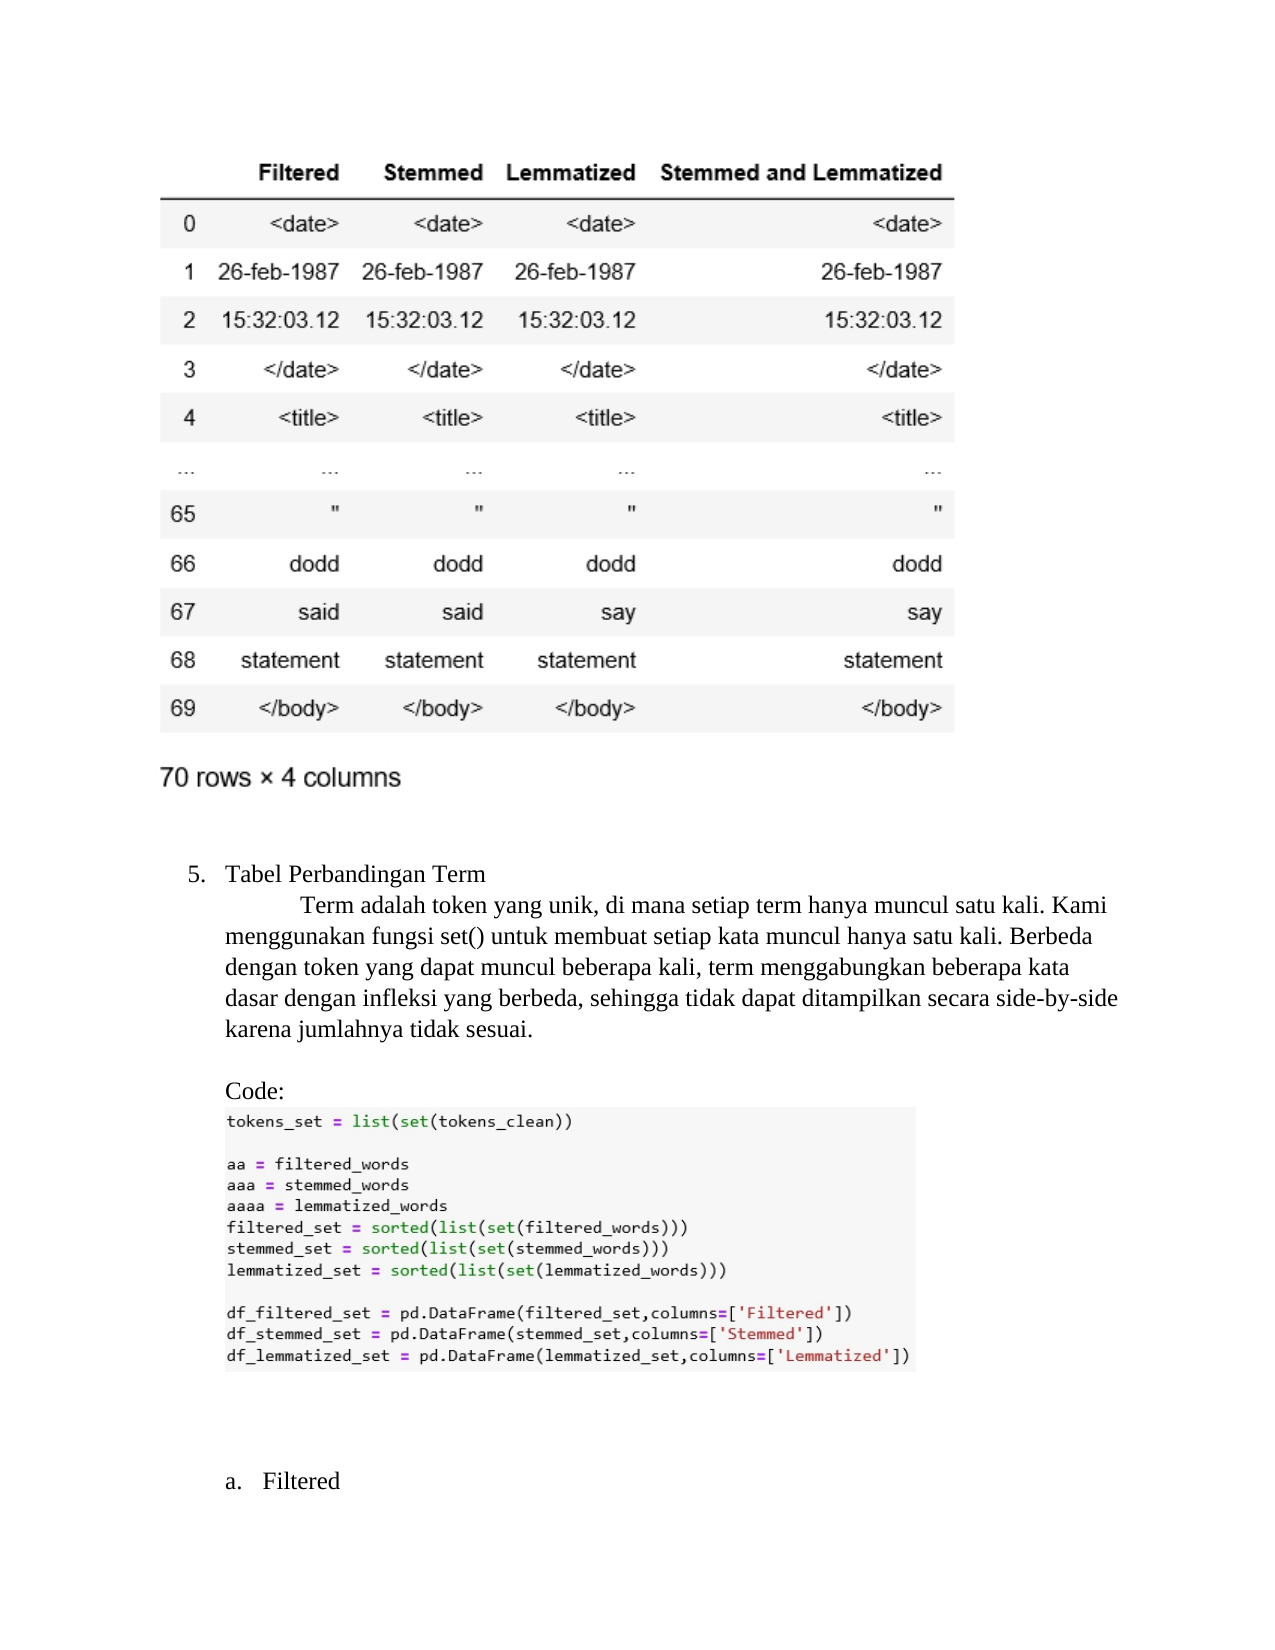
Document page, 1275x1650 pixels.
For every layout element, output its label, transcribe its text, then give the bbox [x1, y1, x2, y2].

picture [150, 150, 977, 793]
list Term adalah token yang unik, di mana setiap term hanya muncul satu kali. Kami menggunakan fungsi set() untuk membuat setiap kata muncul hanya satu kali. Berbeda dengan token yang dapat muncul beberapa kali, term menggabungkan beberapa kata dasar dengan infleksi yang berbeda, sehingga tidak dapat ditampilkan secara side-by-side karena jumlahnya tidak sesuai. [225, 890, 1125, 1043]
list Code: [225, 1076, 1125, 1105]
list Tabel Perbandingan Term [187, 859, 1125, 887]
list Filtered [225, 1466, 1125, 1495]
picture [225, 1107, 917, 1372]
